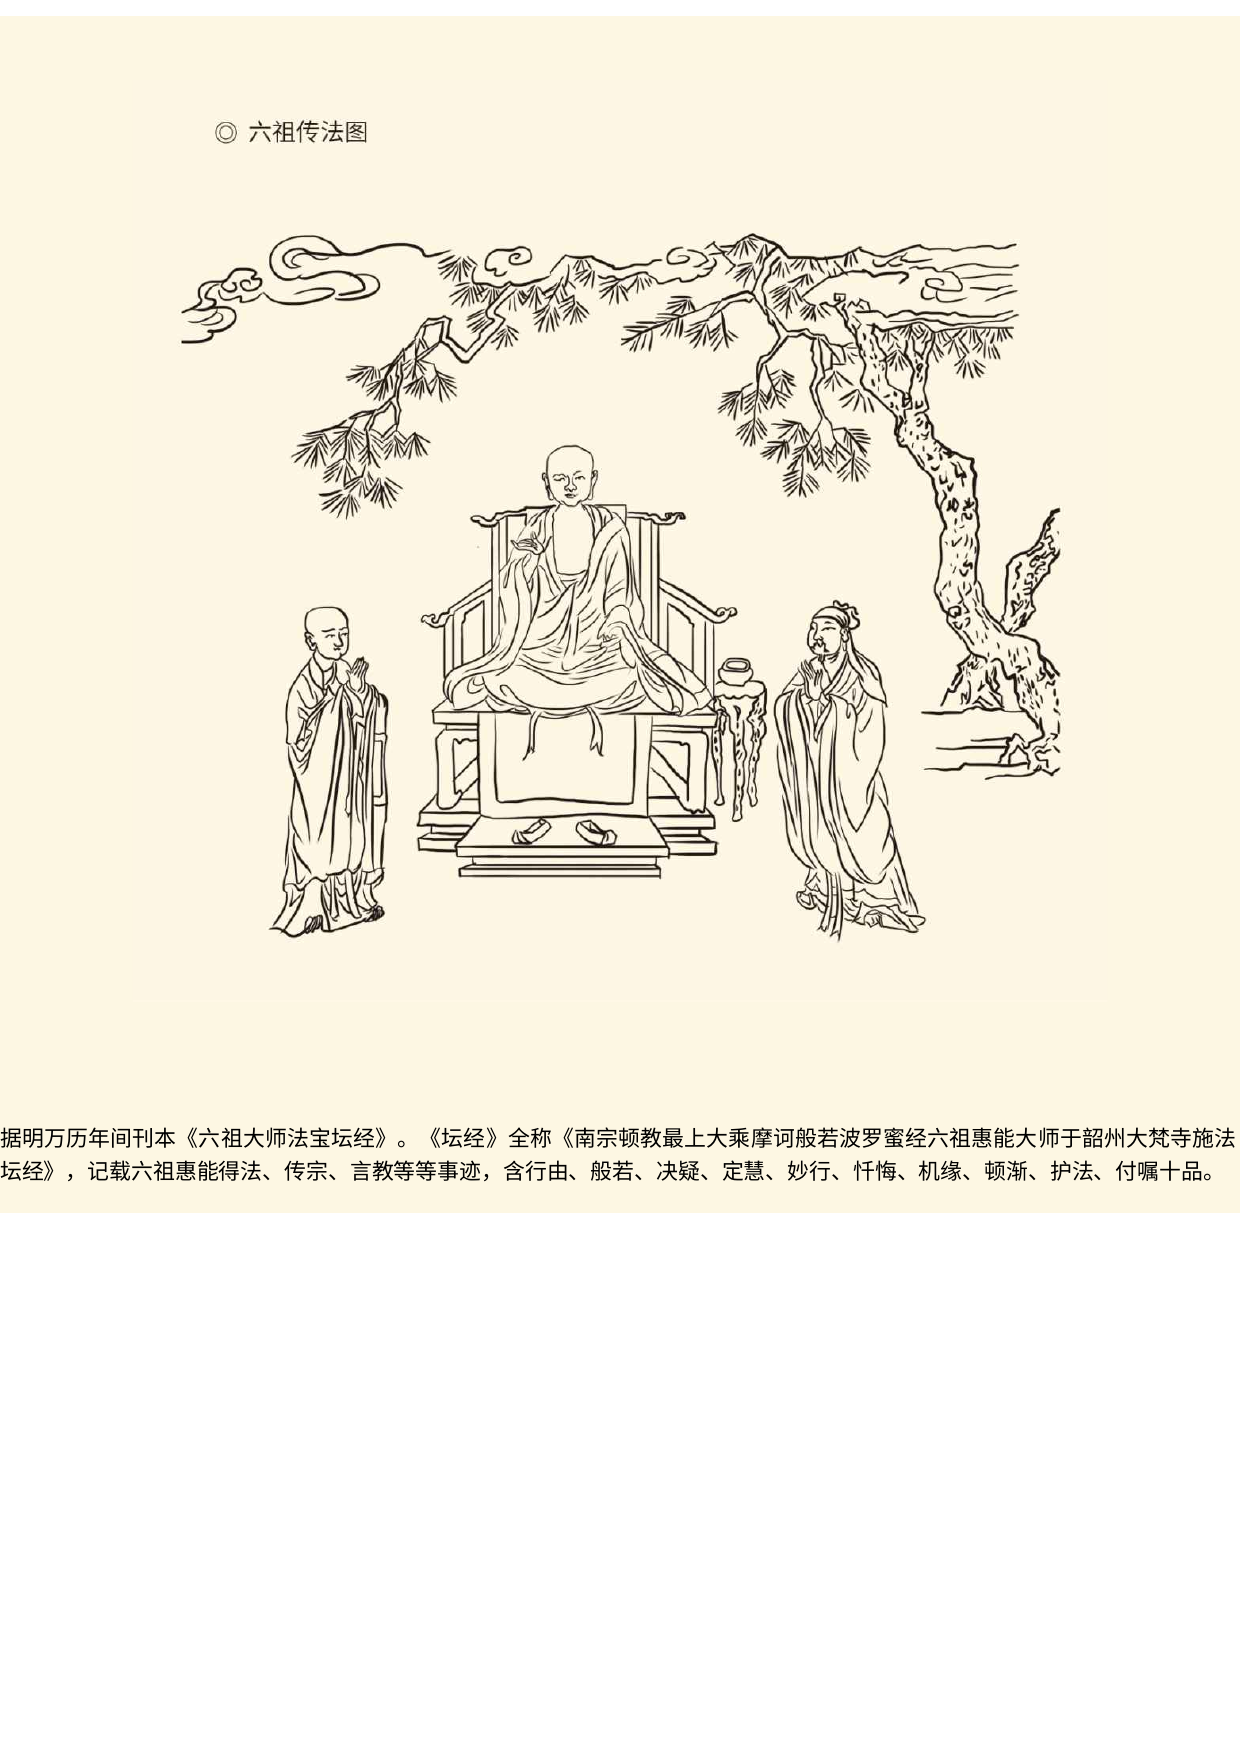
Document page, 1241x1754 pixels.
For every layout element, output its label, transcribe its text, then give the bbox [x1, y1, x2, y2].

text 据明万历年间刊本《六祖大师法宝坛经》。《坛经》全称《南宗顿教最上大乘摩诃般若波罗蜜经六祖惠能大师于韶州大梵寺施法坛经》，记载六祖惠能得法、传宗、言教等等事迹，含行由、般若、决疑、定慧、妙行、忏悔、机缘、顿渐、护法、付嘱十品。 [0, 1121, 1240, 1213]
picture [132, 80, 1108, 1002]
